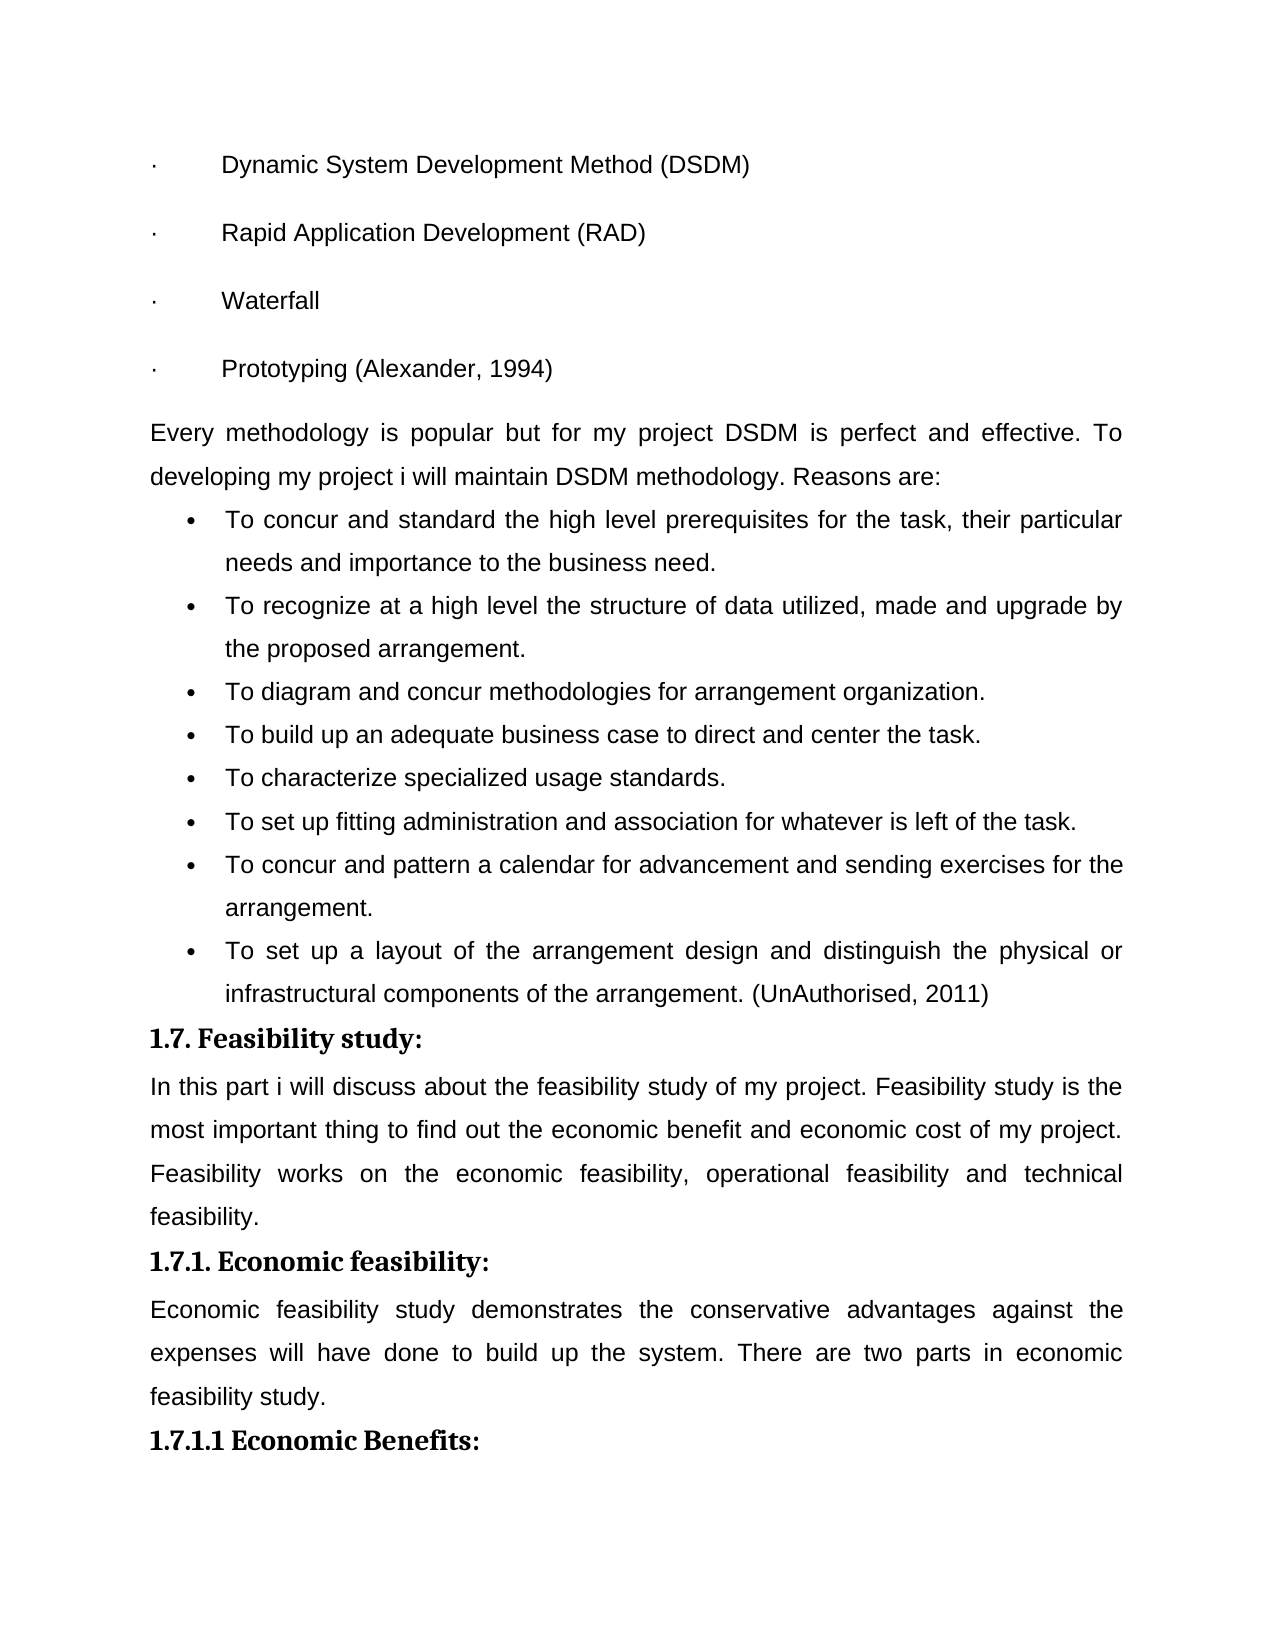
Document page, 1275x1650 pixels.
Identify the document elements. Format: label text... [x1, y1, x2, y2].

list To diagram and concur methodologies for arrangement organization. [187, 677, 1125, 706]
list To concur and pattern a calendar for advancement and sending exercises for the arrangement. [187, 849, 1125, 921]
text 1.7. Feasibility study: [150, 1022, 1125, 1056]
list To set up fitting administration and association for whatever is left of the task. [187, 806, 1125, 835]
text · Rapid Application Development (RAD) [150, 218, 1125, 247]
list To build up an adequate business case to direct and center the task. [187, 720, 1125, 749]
text · Dynamic System Development Method (DSDM) [150, 150, 1125, 179]
list To characterize specialized usage standards. [187, 763, 1125, 792]
text Every methodology is popular but for my project DSDM is perfect and effective. To developing my project i will maintain DSDM methodology. Reasons are: [150, 418, 1125, 490]
list To concur and standard the high level prerequisites for the task, their particular needs and importance to the business need. [187, 504, 1125, 576]
list To recognize at a high level the structure of data utilized, made and upgrade by the proposed arrangement. [187, 591, 1125, 663]
text · Prototyping [150, 354, 1125, 383]
text In this part i will discuss about the feasibility study of my project. Feasibility study is the most important thing to find out the economic benefit and economic cost of my project. Feasibility works on the economic feasibility, operational feasibility and technical feasibility. [150, 1072, 1125, 1231]
text · Waterfall [150, 286, 1125, 315]
text Economic feasibility study demonstrates the conservative advantages against the expenses will have done to build up the system. There are two parts in economic feasibility study. [150, 1295, 1125, 1410]
text 1.7.1.1 Economic Benefits: [150, 1424, 1125, 1458]
list To set up a layout of the arrangement design and distinguish the physical or infrastructural components of the arrangement. [187, 936, 1125, 1008]
text 1.7.1. Economic feasibility: [150, 1245, 1125, 1278]
